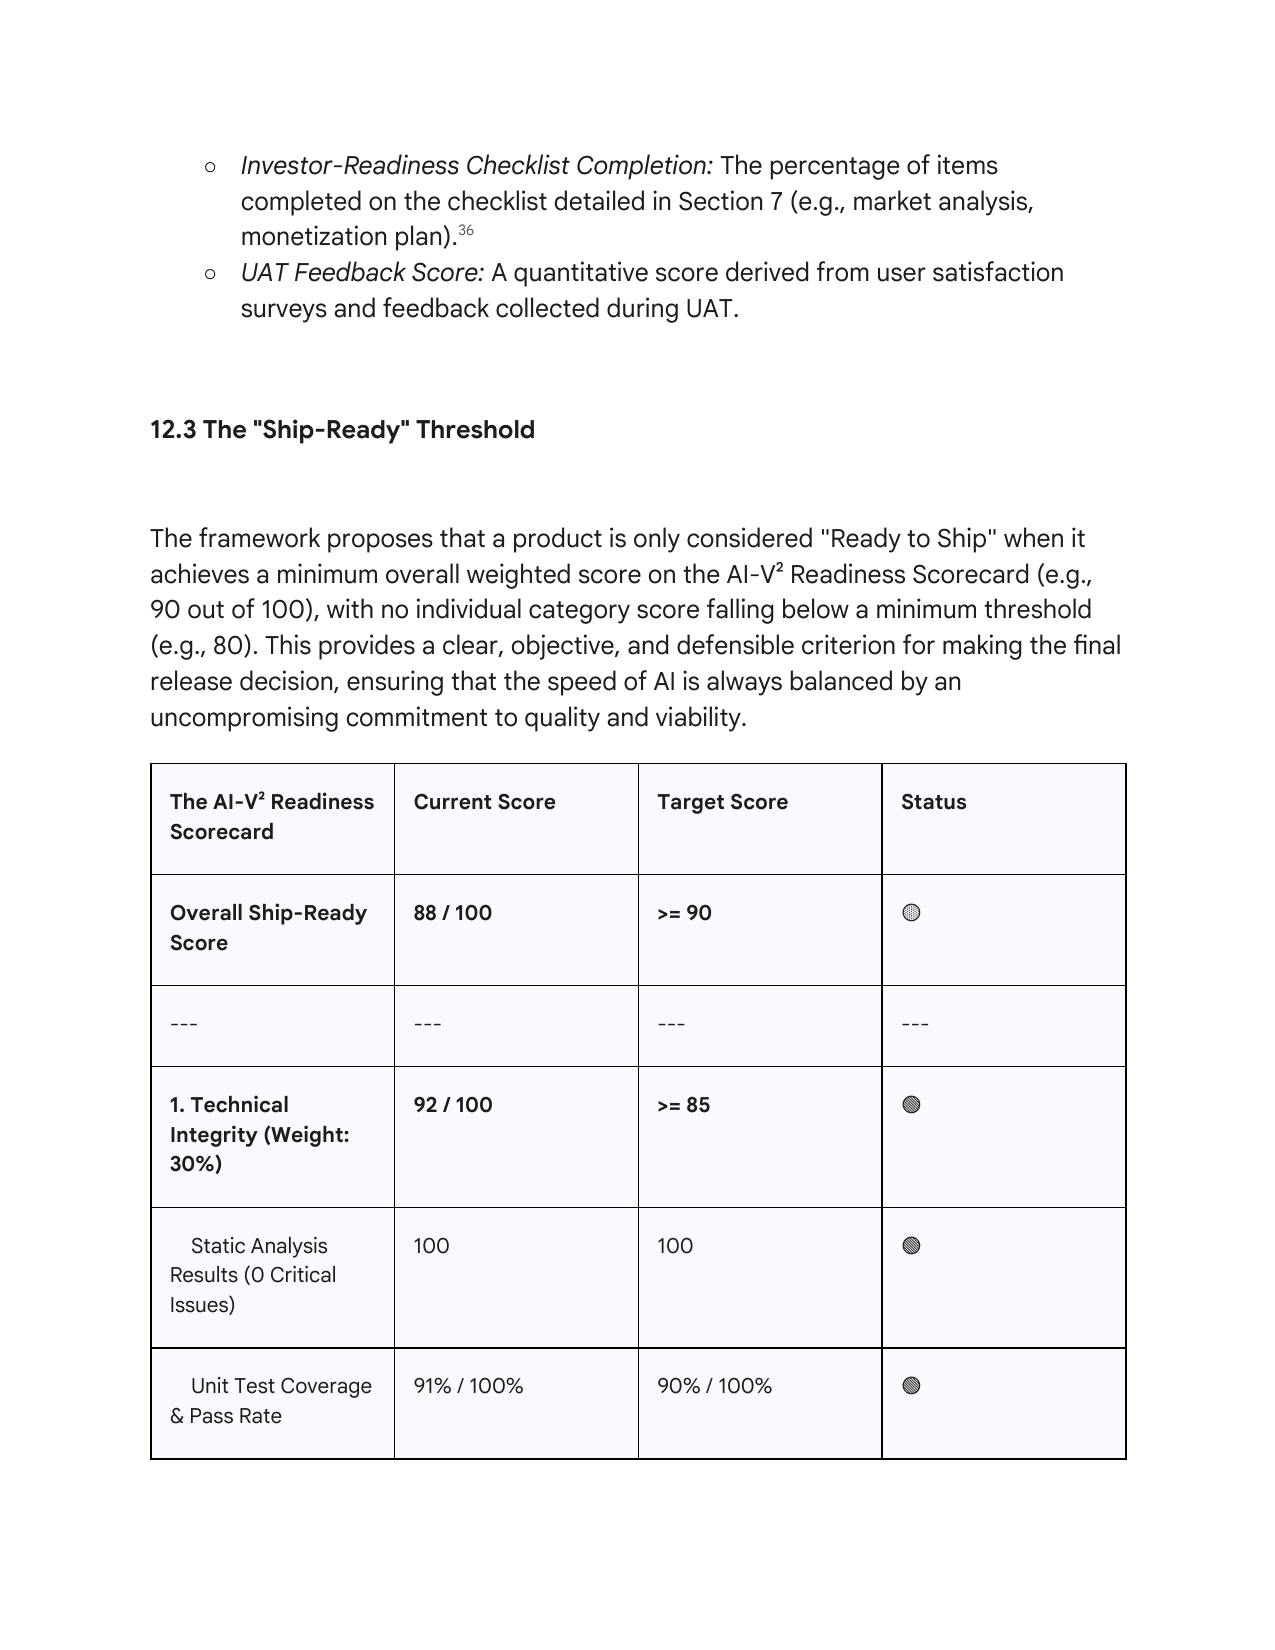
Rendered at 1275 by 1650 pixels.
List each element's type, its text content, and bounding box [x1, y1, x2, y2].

table_cell 🟡 [883, 875, 1125, 984]
table_header Status [883, 764, 1125, 874]
table_cell 88 / 100 [395, 875, 638, 984]
list Investor-Readiness Checklist Completion: The percentage of items completed on the checklist detailed in Section 7 (e.g., market analysis, monetization plan).36 [203, 150, 1125, 253]
table_cell >= 85 [639, 1067, 881, 1206]
table_cell --- [883, 986, 1125, 1066]
table_cell 🟢 [883, 1067, 1125, 1206]
table_cell Unit Test Coverage & Pass Rate [152, 1349, 394, 1458]
table_cell 🟢 [883, 1349, 1125, 1458]
table_cell 90% / 100% [639, 1349, 881, 1458]
table_header The AI-V² Readiness Scorecard [152, 764, 394, 874]
table_header Current Score [395, 764, 638, 874]
table_cell --- [395, 986, 638, 1066]
table_cell >= 90 [639, 875, 881, 984]
table_cell 92 / 100 [395, 1067, 638, 1206]
text The framework proposes that a product is only considered "Ready to Ship" when it achieves a minimum overall weighted score on the AI-V² Readiness Scorecard (e.g., 90 out of 100), with no individual category score falling below a minimum threshold (e.g., 80). This provides a clear, objective, and defensible criterion for making the final release decision, ensuring that the speed of AI is always balanced by an uncompromising commitment to quality and viability. [150, 523, 1125, 733]
table_cell Overall Ship-Ready Score [152, 875, 394, 984]
table_cell --- [152, 986, 394, 1066]
table_cell 100 [639, 1208, 881, 1347]
table_cell Static Analysis Results (0 Critical Issues) [152, 1208, 394, 1347]
table_cell 🟢 [883, 1208, 1125, 1347]
table_cell 91% / 100% [395, 1349, 638, 1458]
subtitle 12.3 The "Ship-Ready" Threshold [150, 414, 1125, 446]
table_cell 1. Technical Integrity (Weight: 30%) [152, 1067, 394, 1206]
table_header Target Score [639, 764, 881, 874]
list UAT Feedback Score: A quantitative score derived from user satisfaction surveys and feedback collected during UAT. [203, 257, 1125, 324]
table_cell 100 [395, 1208, 638, 1347]
table_cell --- [639, 986, 881, 1066]
